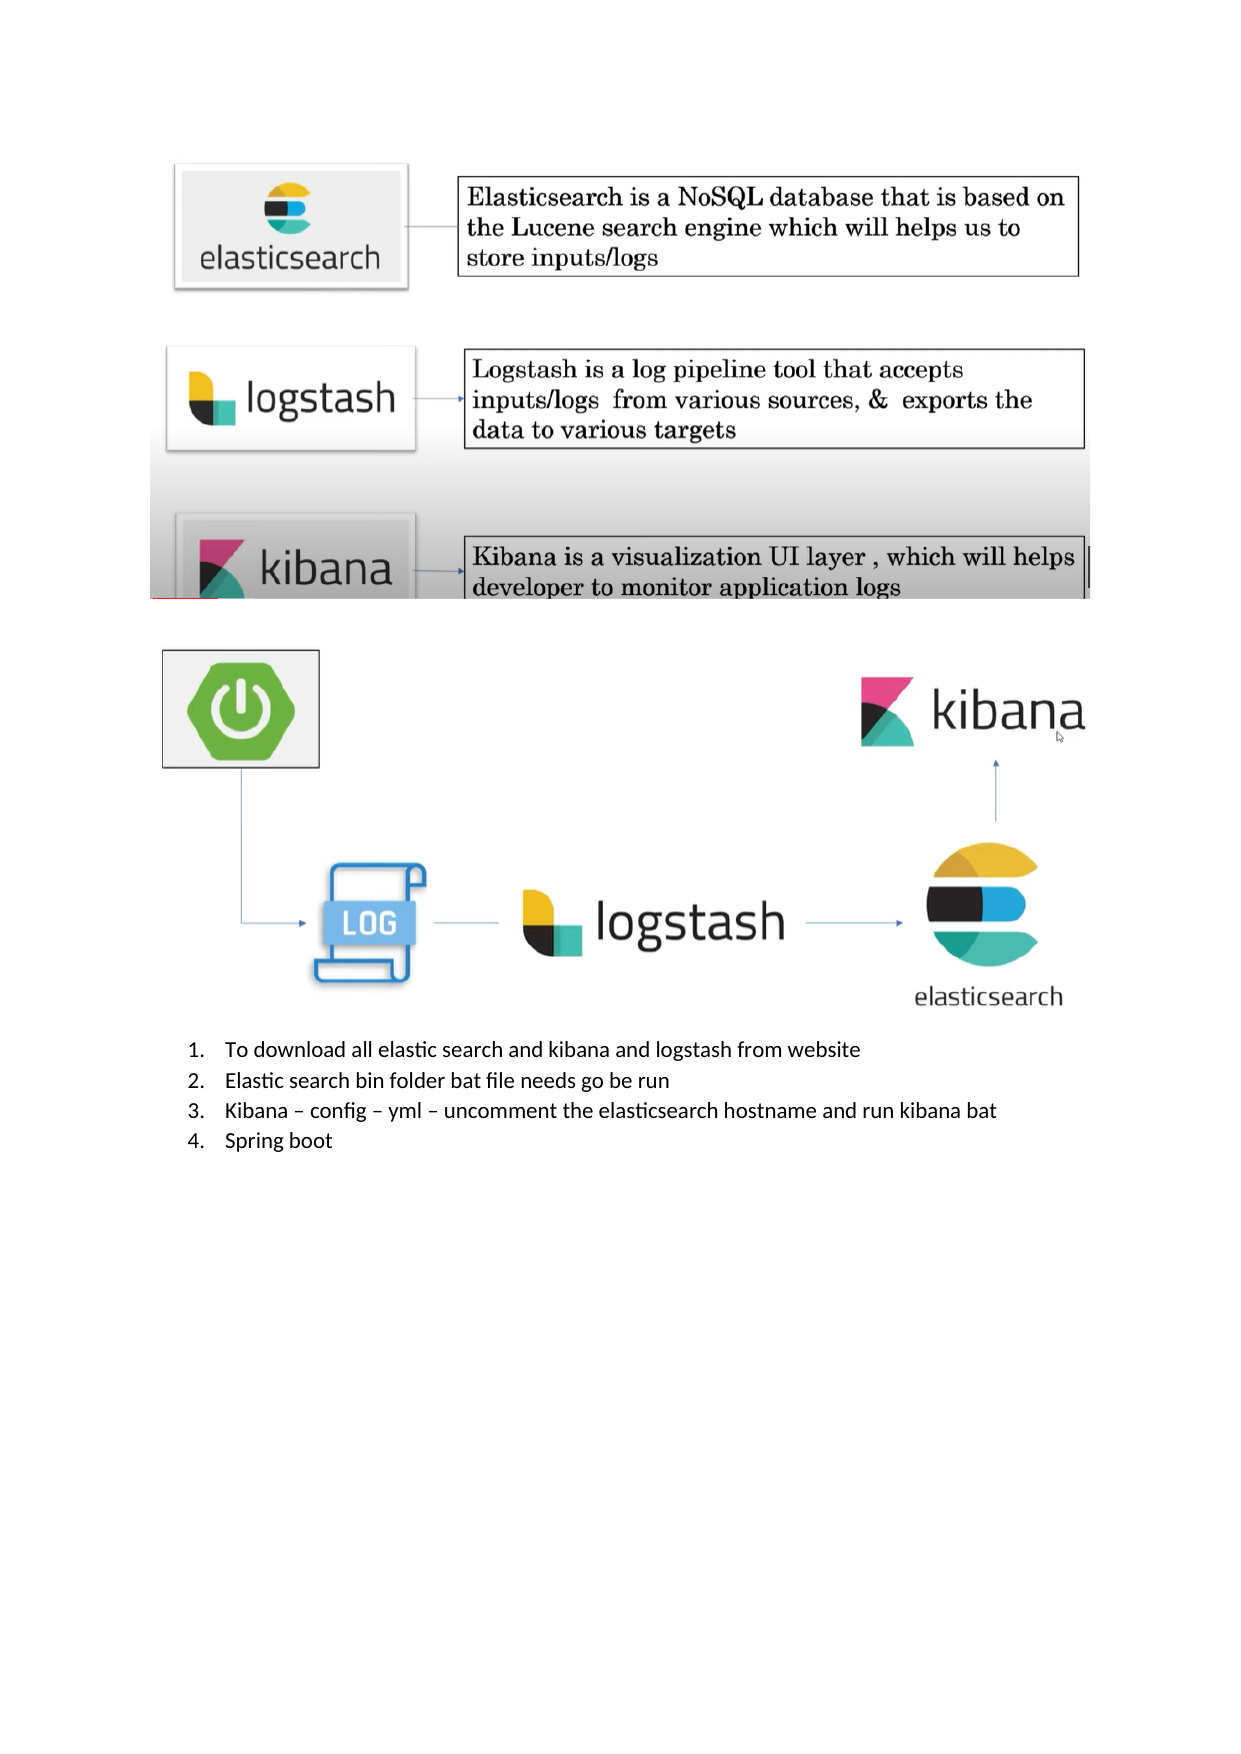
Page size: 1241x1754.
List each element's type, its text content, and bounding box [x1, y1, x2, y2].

picture [150, 150, 1091, 599]
list Kibana – config – yml – uncomment the elasticsearch hostname and run kibana bat [187, 1096, 1090, 1124]
list Elastic search bin folder bat file needs go be run [187, 1066, 1090, 1094]
list To download all elastic search and kibana and logstash from website [187, 1036, 1090, 1063]
picture [150, 617, 1091, 1017]
list Spring boot [187, 1126, 1090, 1154]
